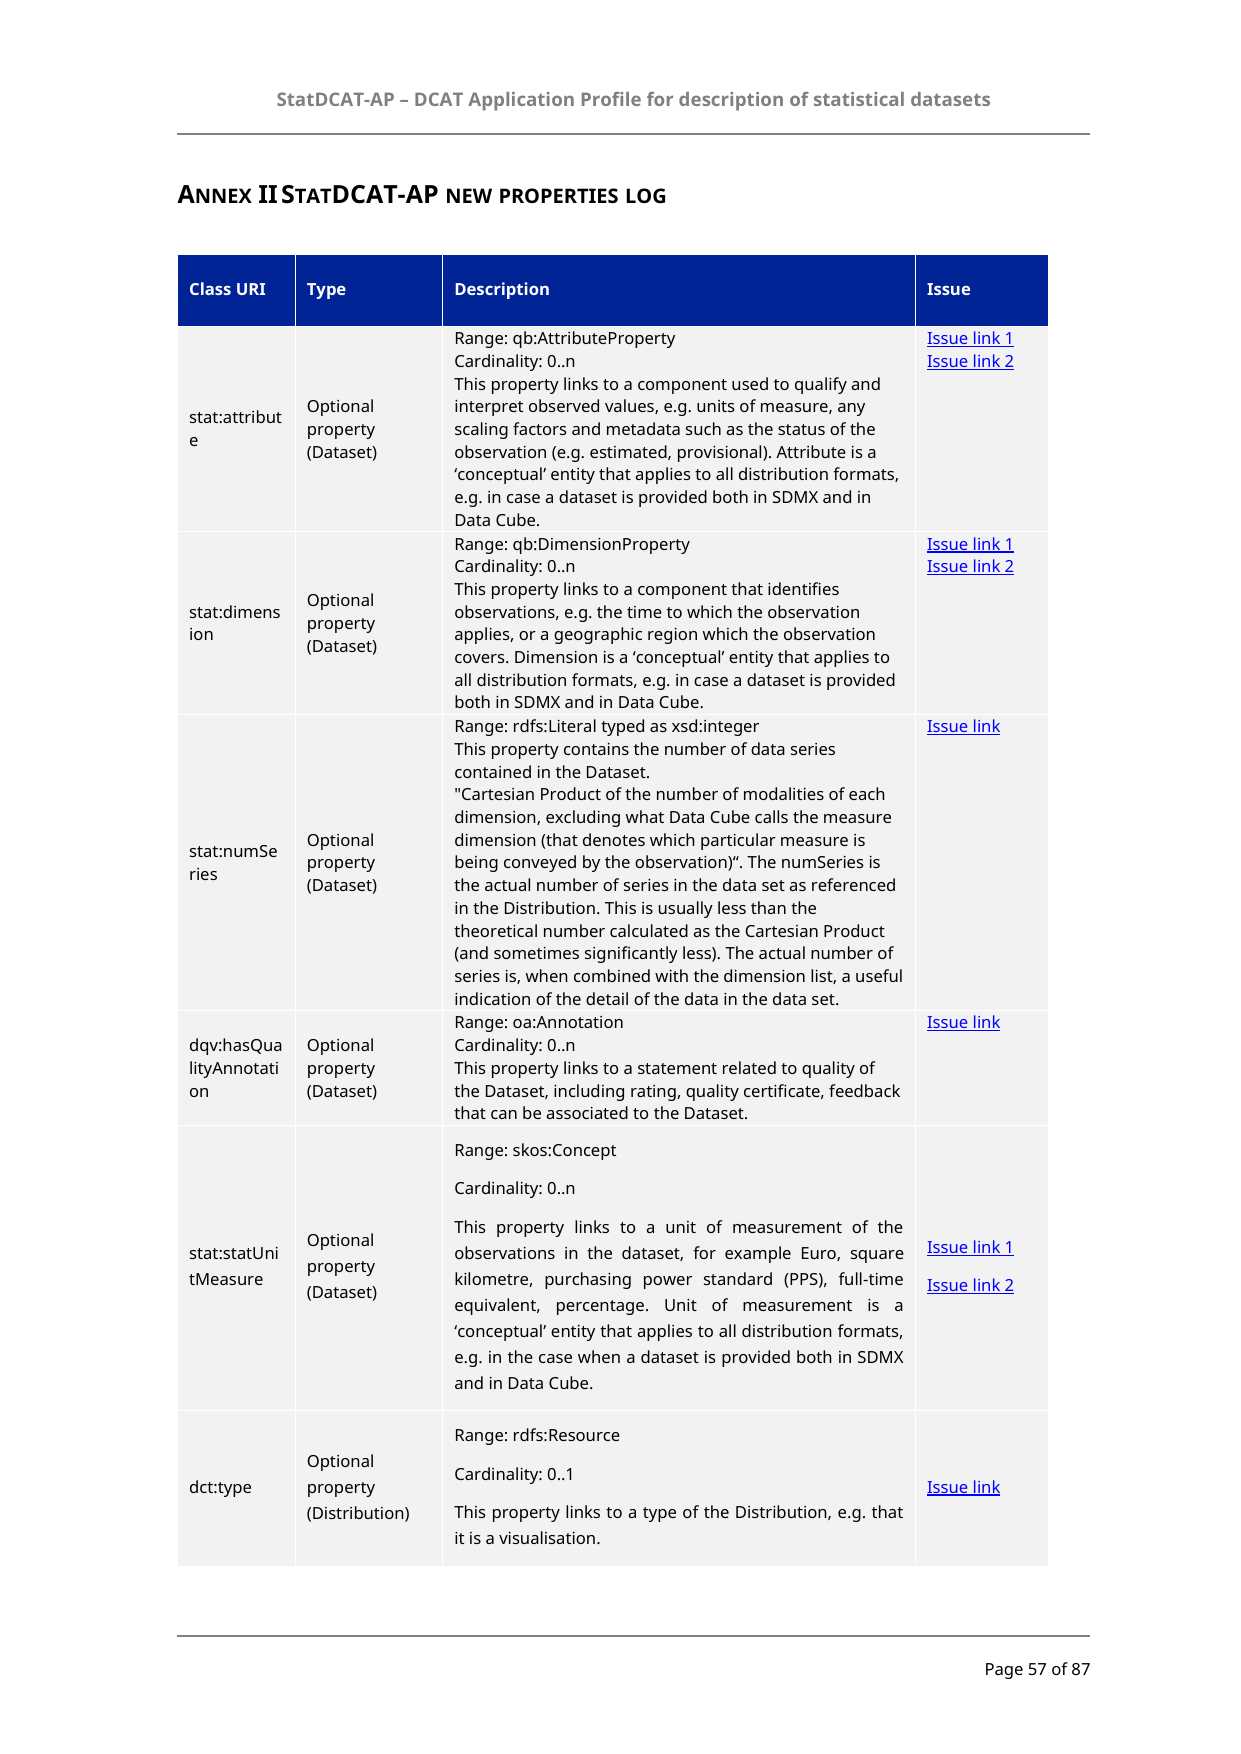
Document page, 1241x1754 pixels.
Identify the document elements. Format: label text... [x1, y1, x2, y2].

table_cell Issue link 1 Issue link 2 [916, 1126, 1048, 1410]
table_cell stat:numSeries [178, 715, 295, 1010]
table_cell Range: qb:DimensionProperty Cardinality: 0..n This property links to a component that identifies observations, e.g. the time to which the observation applies, or a geographic region which the observation covers. Dimension is a ‘conceptual’ entity that applies to all distribution formats, e.g. in case a dataset is provided both in SDMX and in Data Cube. [443, 532, 915, 714]
table_cell stat:dimension [178, 532, 295, 714]
table_cell Optional property (Dataset) [296, 1011, 442, 1124]
table_cell Range: oa:Annotation Cardinality: 0..n This property links to a statement related to quality of the Dataset, including rating, quality certificate, feedback that can be associated to the Dataset. [443, 1011, 915, 1124]
table_cell Optional property (Dataset) [296, 1126, 442, 1410]
table_cell Range: skos:Concept Cardinality: 0..n This property links to a unit of measurement of the observations in the dataset, for example Euro, square kilometre, purchasing power standard (PPS), full-time equivalent, percentage. Unit of measurement is a ‘conceptual’ entity that applies to all distribution formats, e.g. in the case when a dataset is provided both in SDMX and in Data Cube. [443, 1126, 915, 1410]
table_cell Optional property (Dataset) [296, 532, 442, 714]
table_cell Issue link 1 Issue link 2 [916, 532, 1048, 714]
table_cell Issue link 1 Issue link 2 [916, 327, 1048, 531]
table_cell Optional property (Dataset) [296, 715, 442, 1010]
table_cell Optional property (Dataset) [296, 327, 442, 531]
table_cell Optional property (Distribution) [296, 1411, 442, 1566]
table_cell Range: qb:AttributeProperty Cardinality: 0..n This property links to a component used to qualify and interpret observed values, e.g. units of measure, any scaling factors and metadata such as the status of the observation (e.g. estimated, provisional). Attribute is a ‘conceptual’ entity that applies to all distribution formats, e.g. in case a dataset is provided both in SDMX and in Data Cube. [443, 327, 915, 531]
table_header Issue [916, 255, 1048, 326]
text StatDCAT-AP new properties log [177, 177, 1090, 211]
table_header Type [296, 255, 442, 326]
table_cell dct:type [178, 1411, 295, 1566]
table_cell Issue link [916, 1011, 1048, 1124]
table_cell dqv:hasQualityAnnotation [178, 1011, 295, 1124]
table_cell Issue link [916, 715, 1048, 1010]
table_header Description [443, 255, 915, 326]
table_cell stat:statUnitMeasure [178, 1126, 295, 1410]
table_header Class URI [178, 255, 295, 326]
table_cell Issue link [916, 1411, 1048, 1566]
table_cell stat:attribute [178, 327, 295, 531]
table_cell Range: rdfs:Resource Cardinality: 0..1 This property links to a type of the Distribution, e.g. that it is a visualisation. [443, 1411, 915, 1566]
table_cell Range: rdfs:Literal typed as xsd:integer This property contains the number of data series contained in the Dataset. "Cartesian Product of the number of modalities of each dimension, excluding what Data Cube calls the measure dimension (that denotes which particular measure is being conveyed by the observation)“. The numSeries is the actual number of series in the data set as referenced in the Distribution. This is usually less than the theoretical number calculated as the Cartesian Product (and sometimes significantly less). The actual number of series is, when combined with the dimension list, a useful indication of the detail of the data in the data set. [443, 715, 915, 1010]
